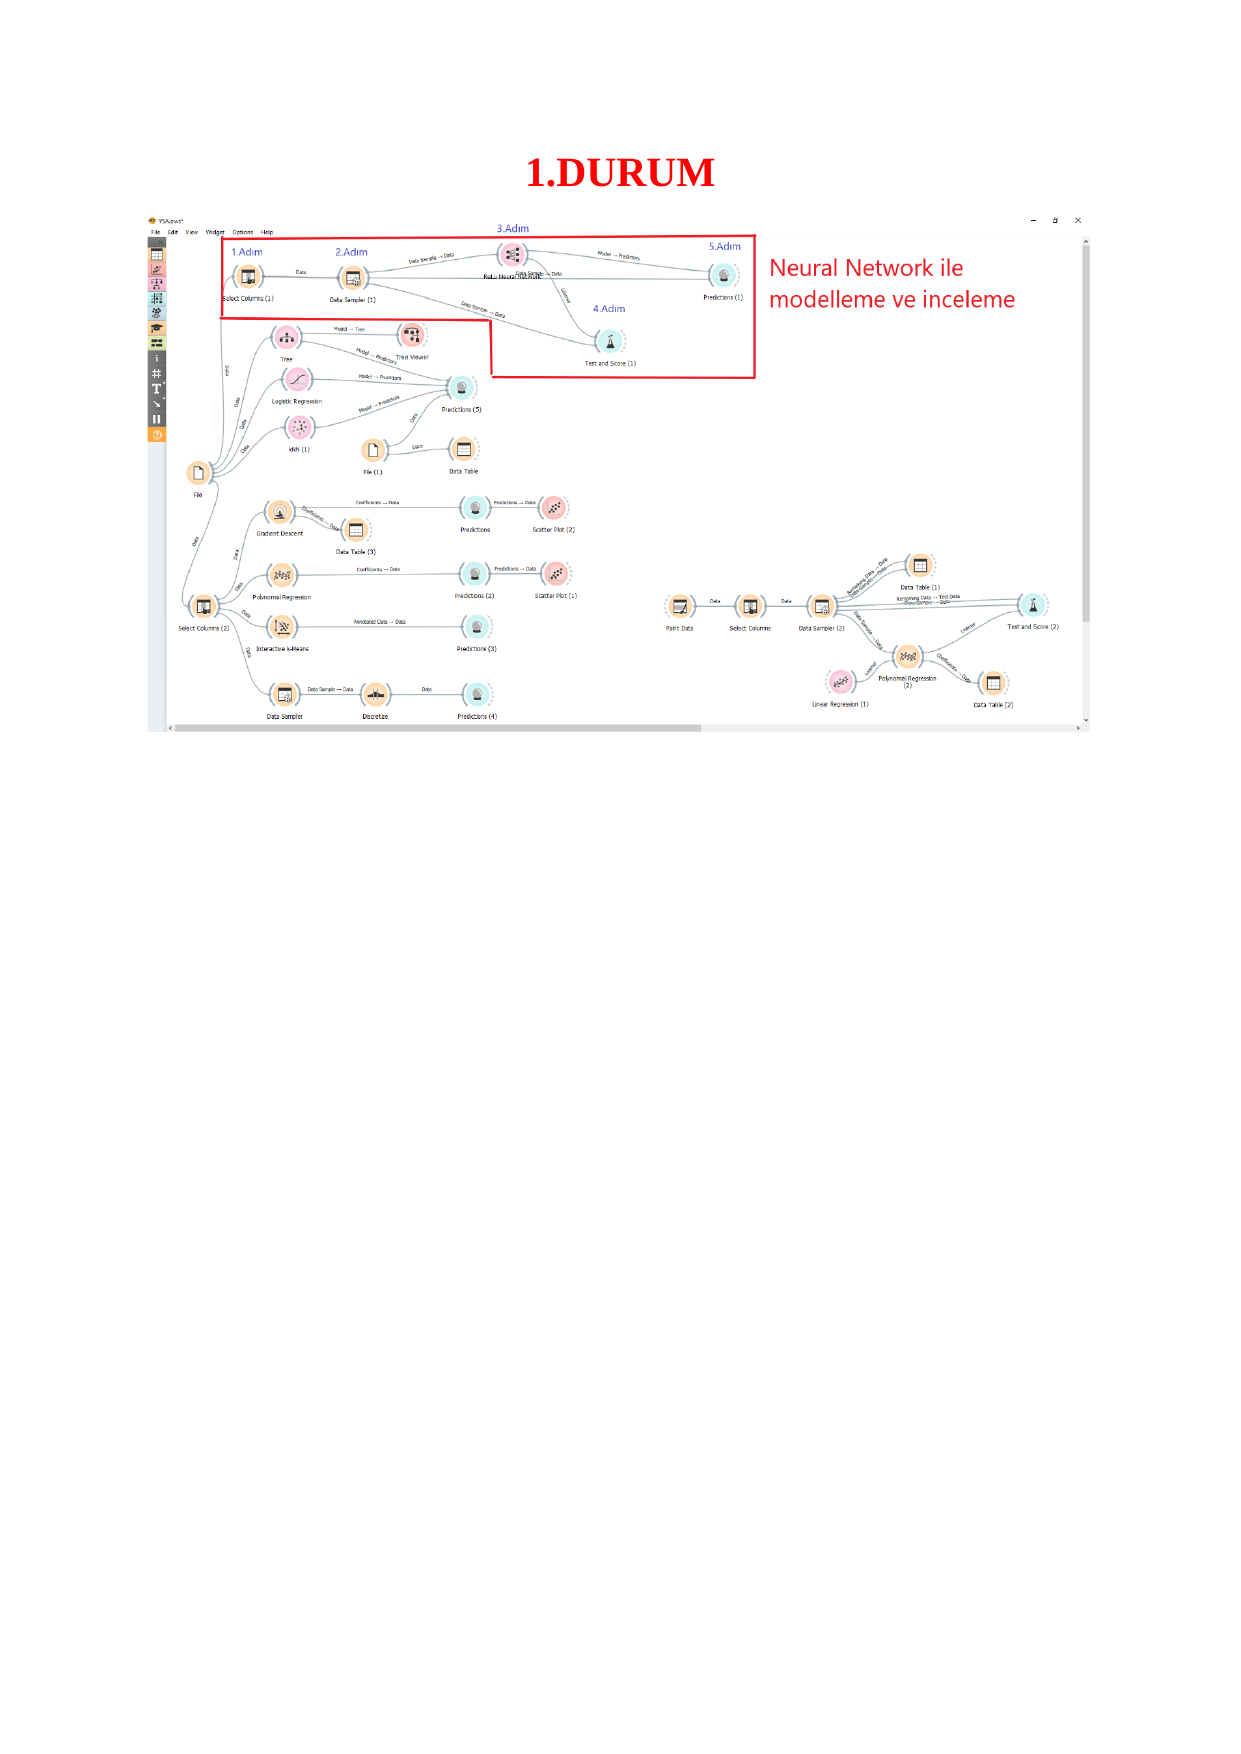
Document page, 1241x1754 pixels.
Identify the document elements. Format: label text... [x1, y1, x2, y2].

picture [147, 216, 1090, 732]
text 1.DURUM [148, 148, 1093, 196]
